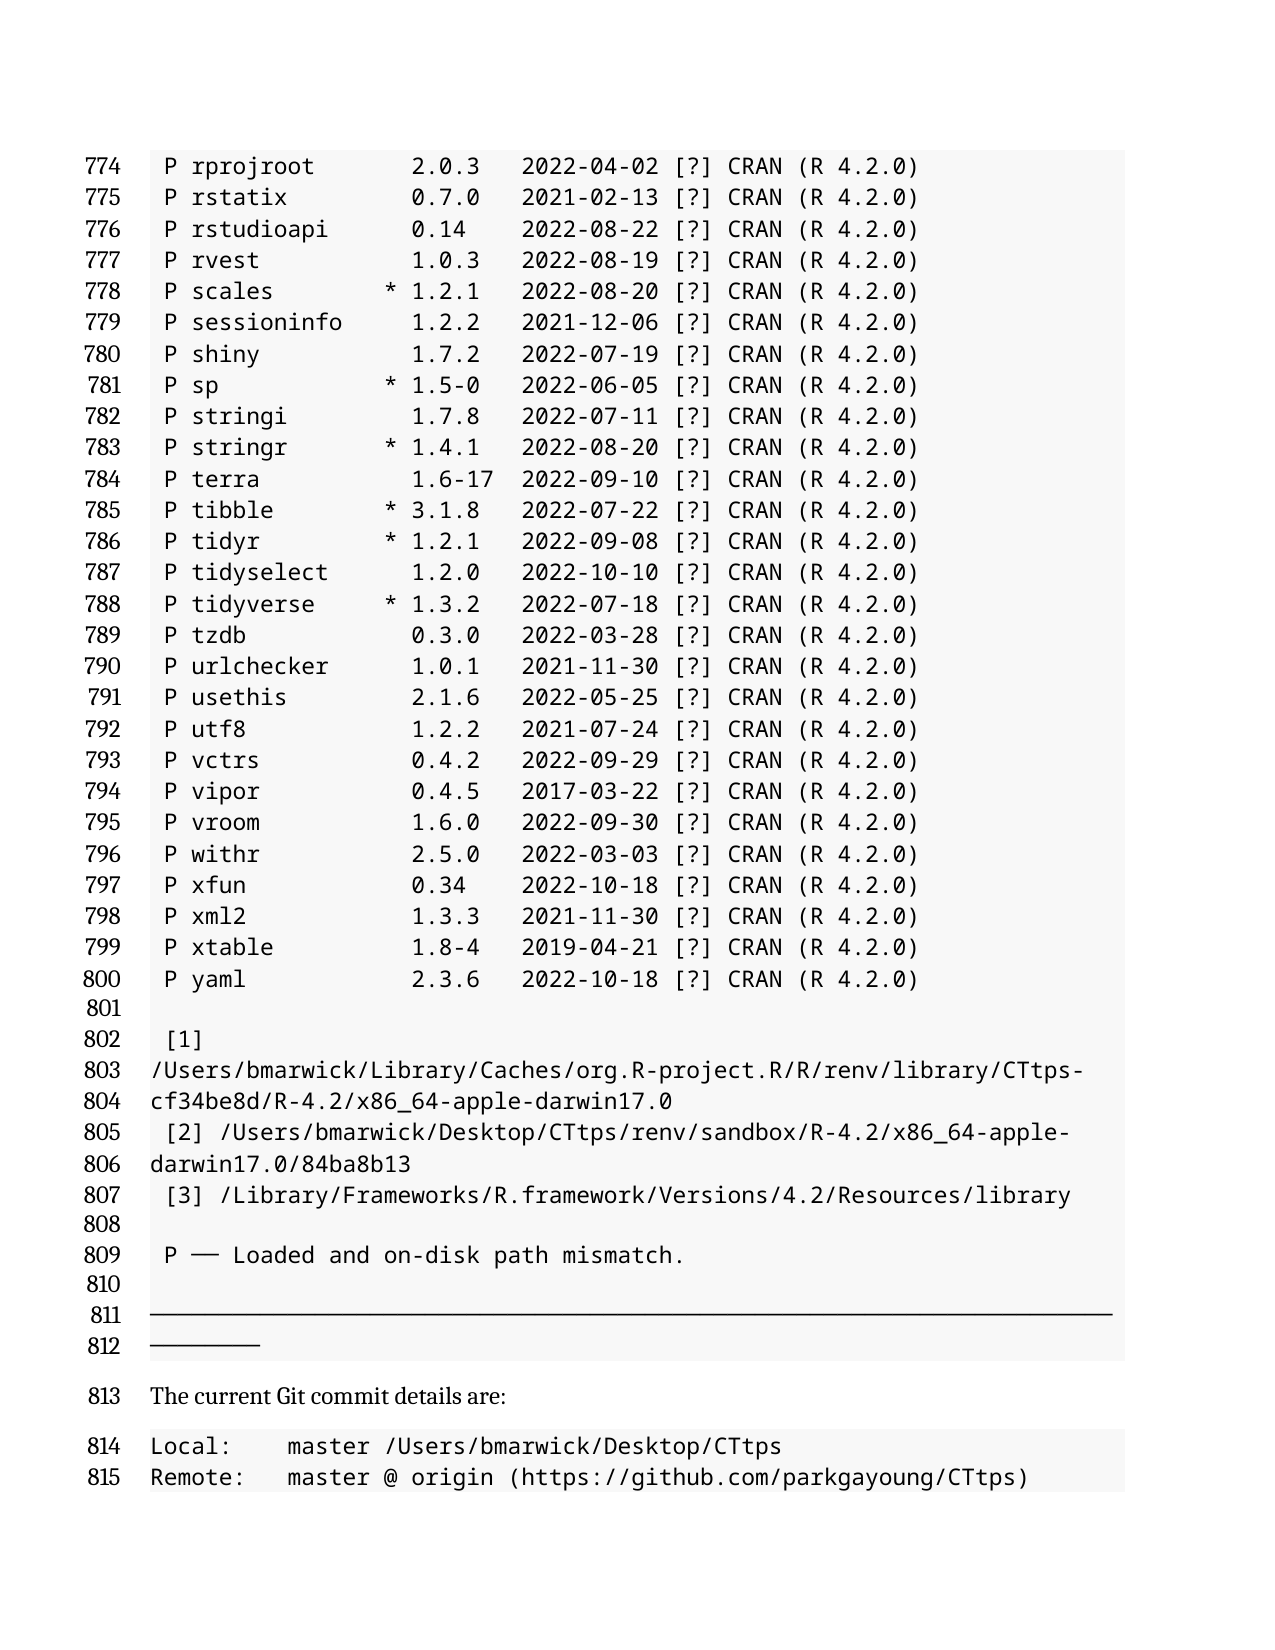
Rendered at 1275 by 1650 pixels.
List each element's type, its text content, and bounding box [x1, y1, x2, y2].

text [150, 150, 1125, 1361]
text The current Git commit details are: [150, 1382, 1125, 1411]
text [150, 1429, 1125, 1492]
